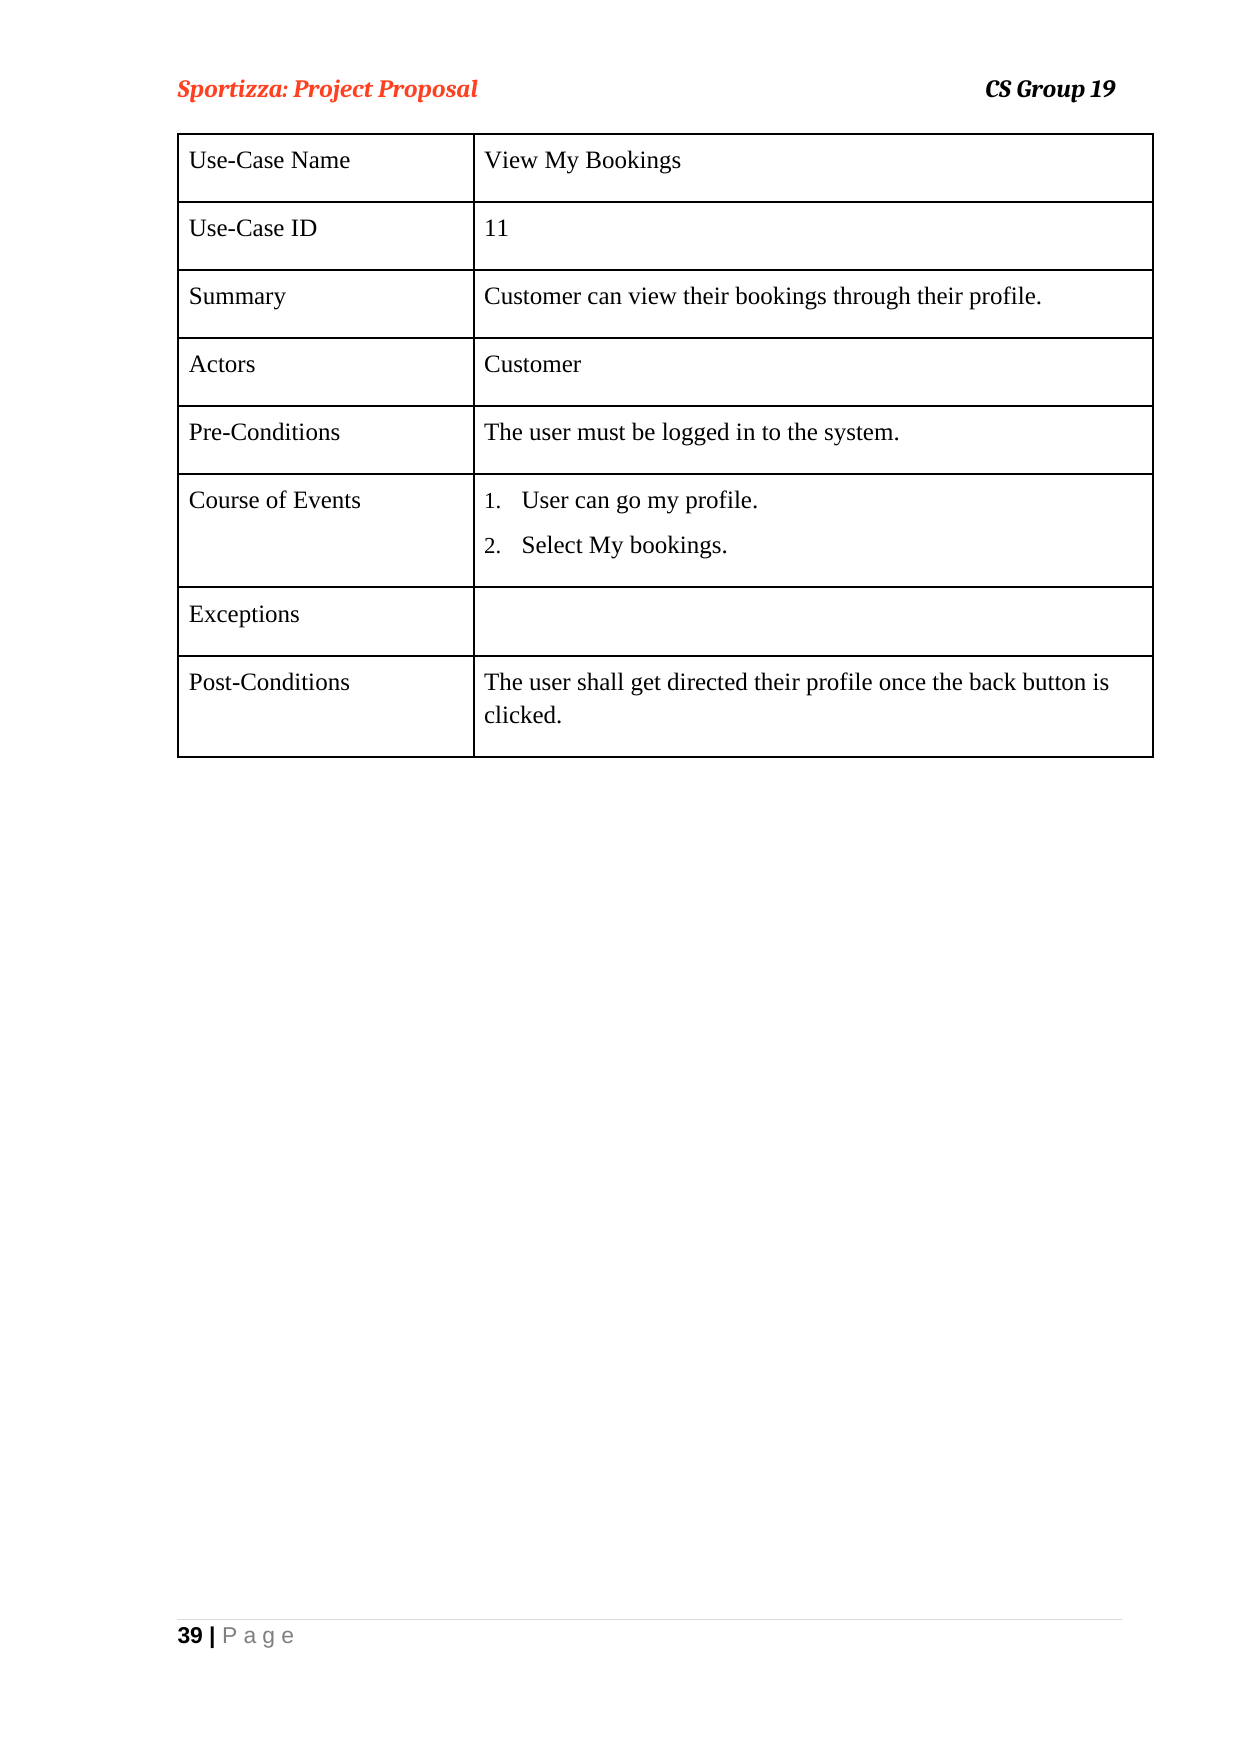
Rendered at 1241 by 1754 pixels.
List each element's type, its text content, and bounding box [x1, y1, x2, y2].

table_cell User can go my profile. Select My bookings. [475, 475, 1152, 586]
table_cell The user shall get directed their profile once the back button is clicked. [475, 657, 1152, 756]
table_cell Course of Events [179, 475, 473, 586]
table_cell Customer [475, 339, 1152, 404]
table_header View My Bookings [475, 135, 1152, 201]
table_cell [475, 588, 1152, 654]
table_cell Post-Conditions [179, 657, 473, 756]
table_cell Actors [179, 339, 473, 404]
table_cell Customer can view their bookings through their profile. [475, 271, 1152, 337]
table_header Use-Case Name [179, 135, 473, 201]
table_cell 11 [475, 203, 1152, 268]
table_cell Summary [179, 271, 473, 337]
table_cell Exceptions [179, 588, 473, 654]
table_cell Use-Case ID [179, 203, 473, 268]
table_cell Pre-Conditions [179, 407, 473, 473]
table_cell The user must be logged in to the system. [475, 407, 1152, 473]
